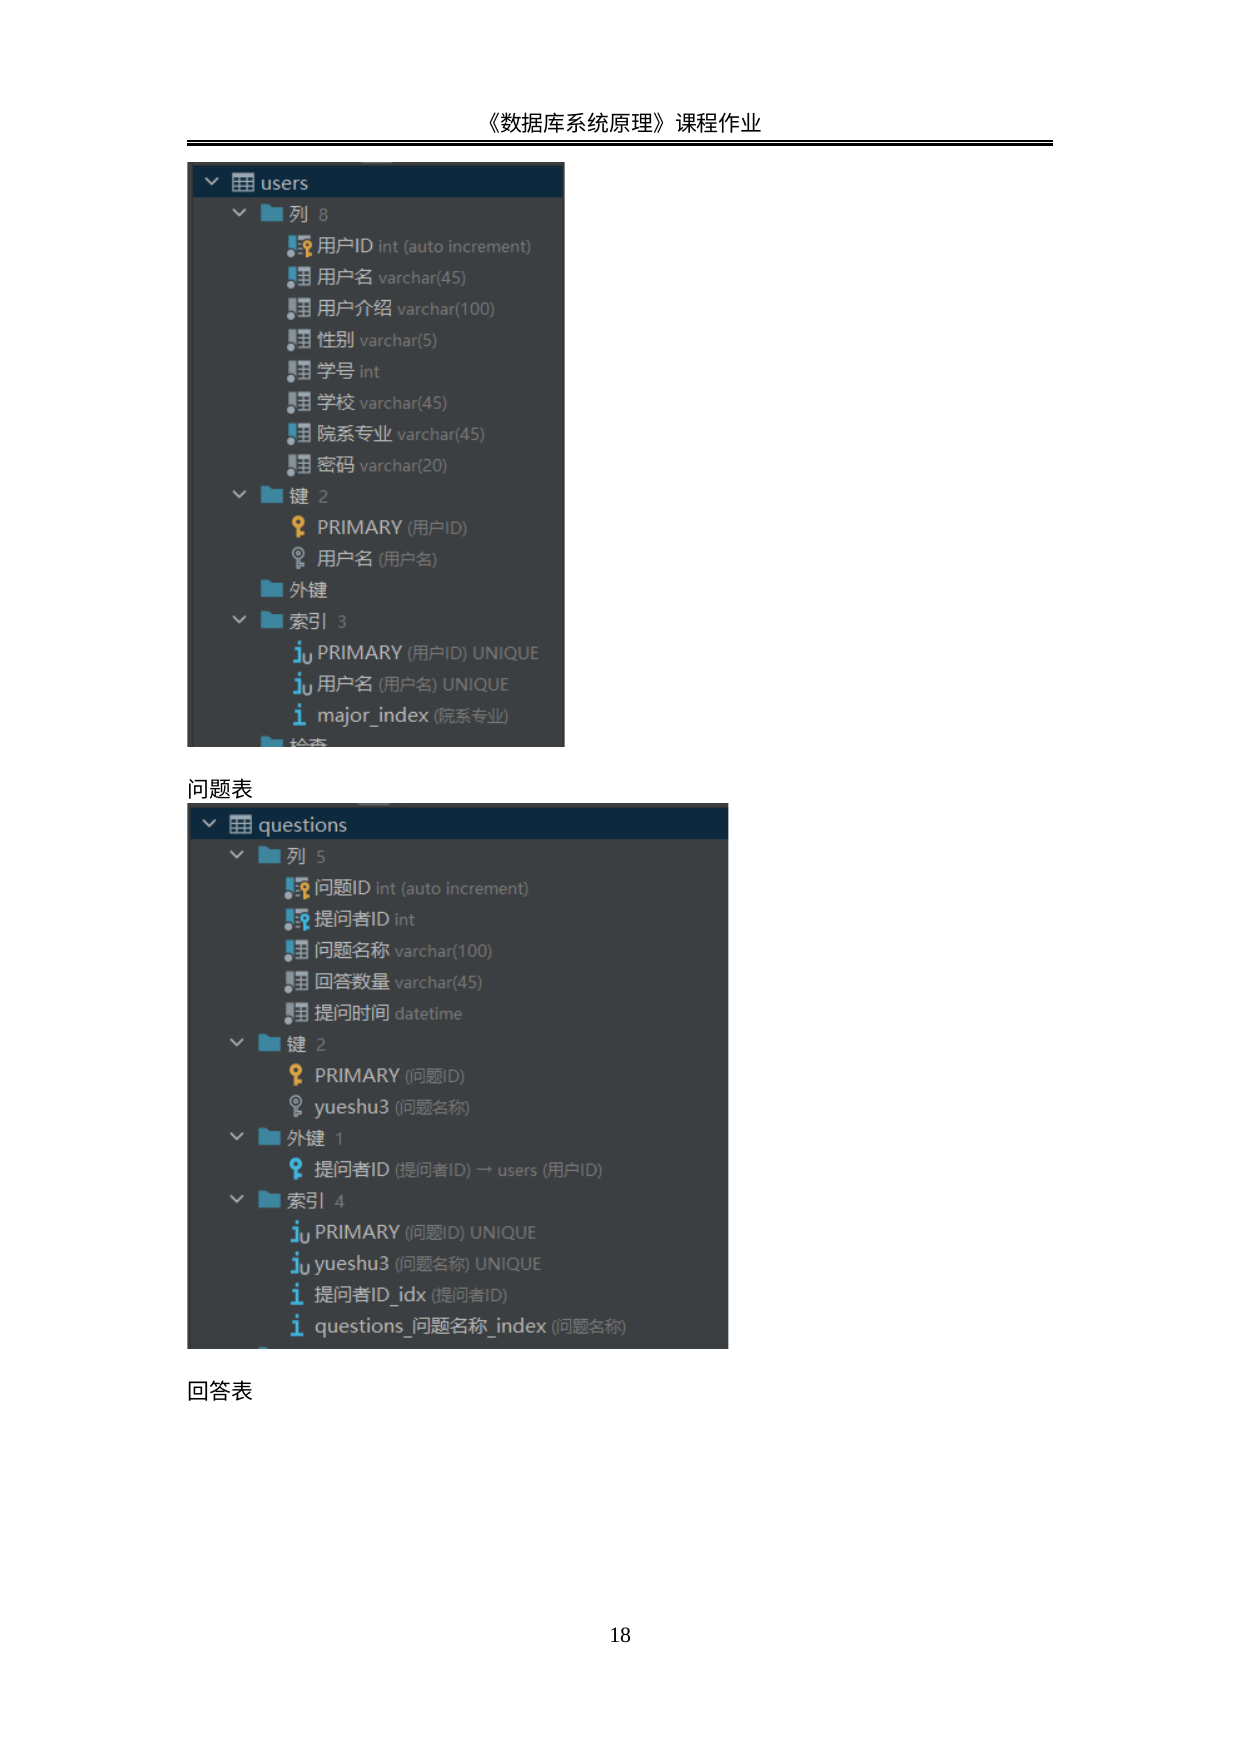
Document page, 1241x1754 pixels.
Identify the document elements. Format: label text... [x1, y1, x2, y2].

picture [187, 162, 565, 747]
text 问题表 [187, 772, 1053, 804]
text 回答表 [187, 1374, 1053, 1406]
picture [187, 803, 729, 1349]
